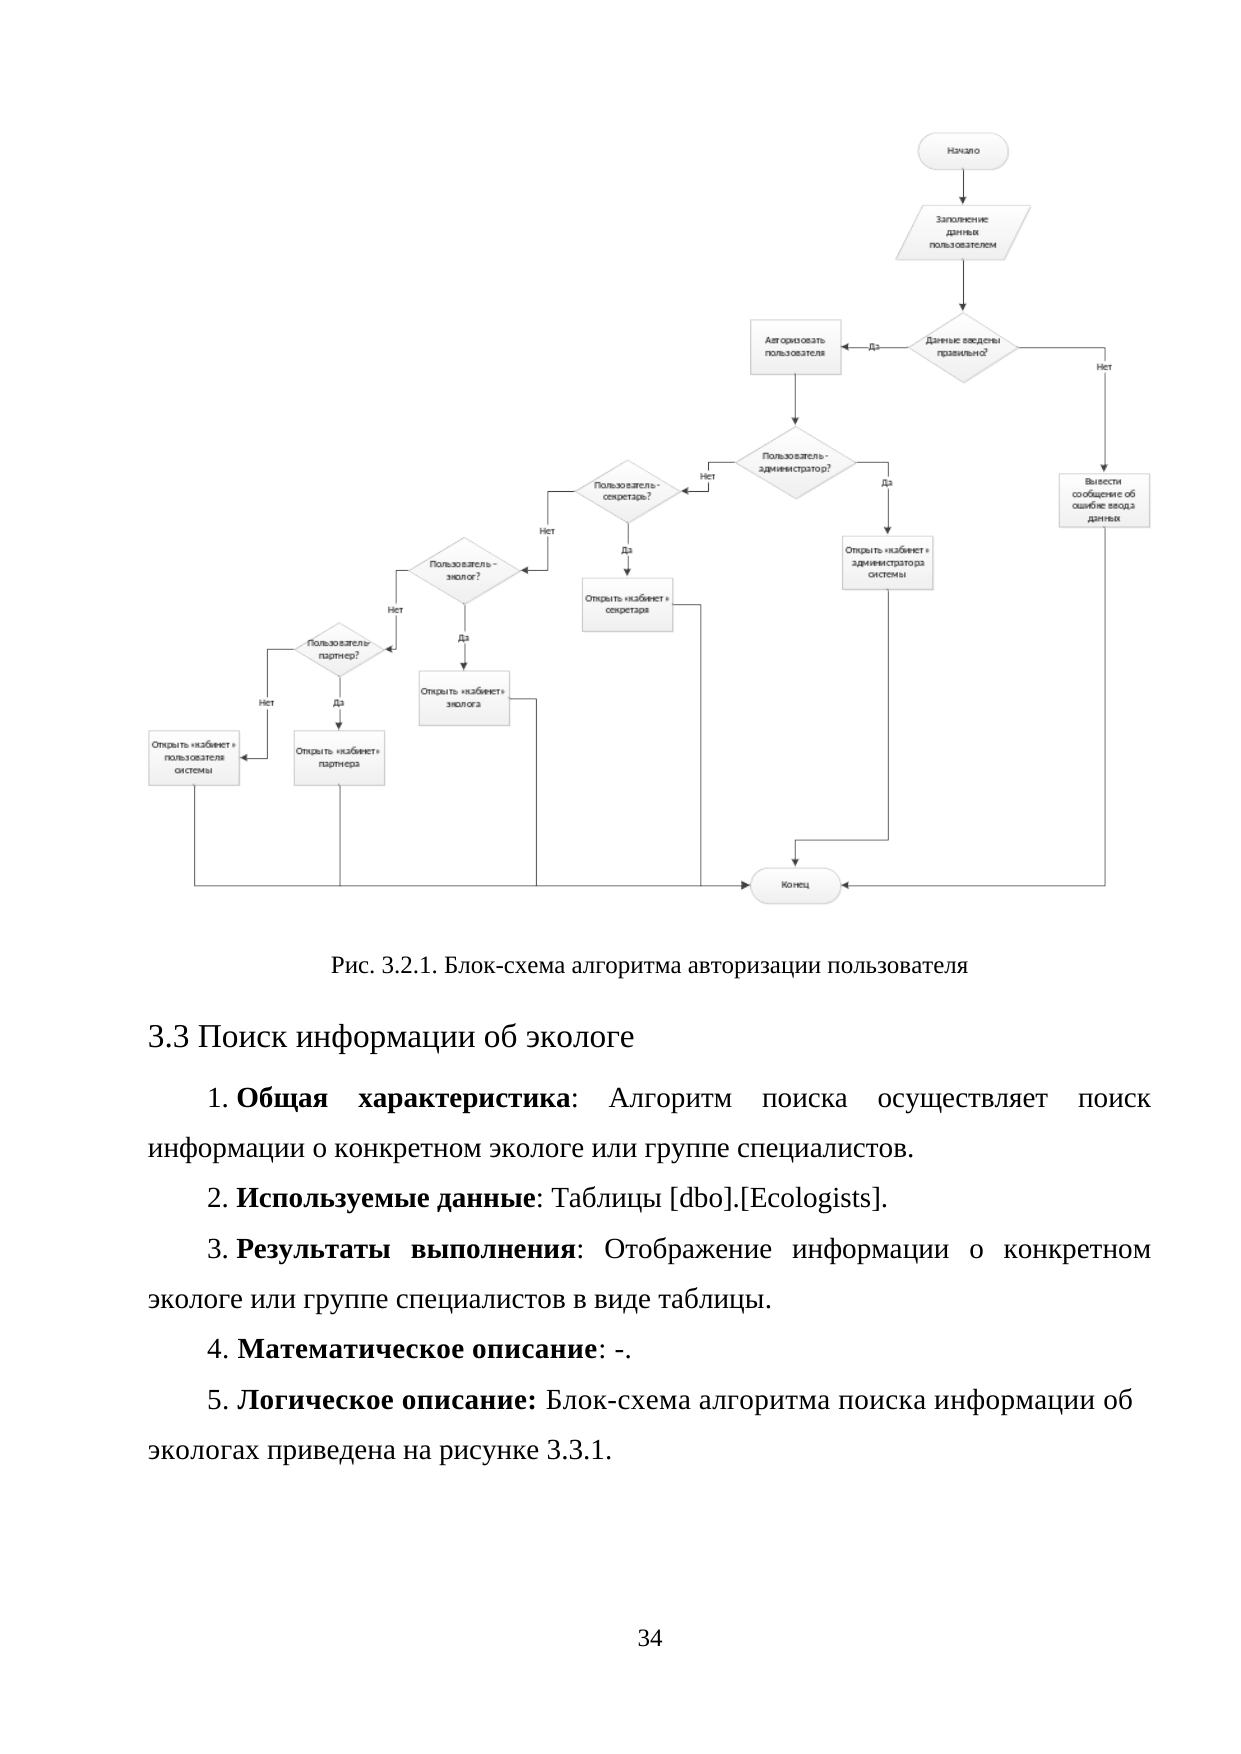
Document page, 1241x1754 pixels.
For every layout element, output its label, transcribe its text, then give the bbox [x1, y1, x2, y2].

text 5. Логическое описание: Блок-схема алгоритма поиска информации об экологах приведена на рисунке 3.3.1. [148, 1382, 1152, 1466]
text 4. Математическое описание: -. [148, 1331, 1152, 1365]
text 3. Результаты выполнения: Отображение информации о конкретном экологе или группе специалистов в виде таблицы. [148, 1231, 1152, 1315]
text Рис. 3.2.1. Блок-схема алгоритма авторизации пользователя [148, 950, 1152, 979]
text 2. Используемые данные: Таблицы [dbo].[Ecologists]. [148, 1181, 1152, 1214]
subtitle 3.3 Поиск информации об экологе [148, 1017, 1152, 1055]
text 1. Общая характеристика: Алгоритм поиска осуществляет поиск информации о конкретном экологе или группе специалистов. [148, 1080, 1152, 1164]
